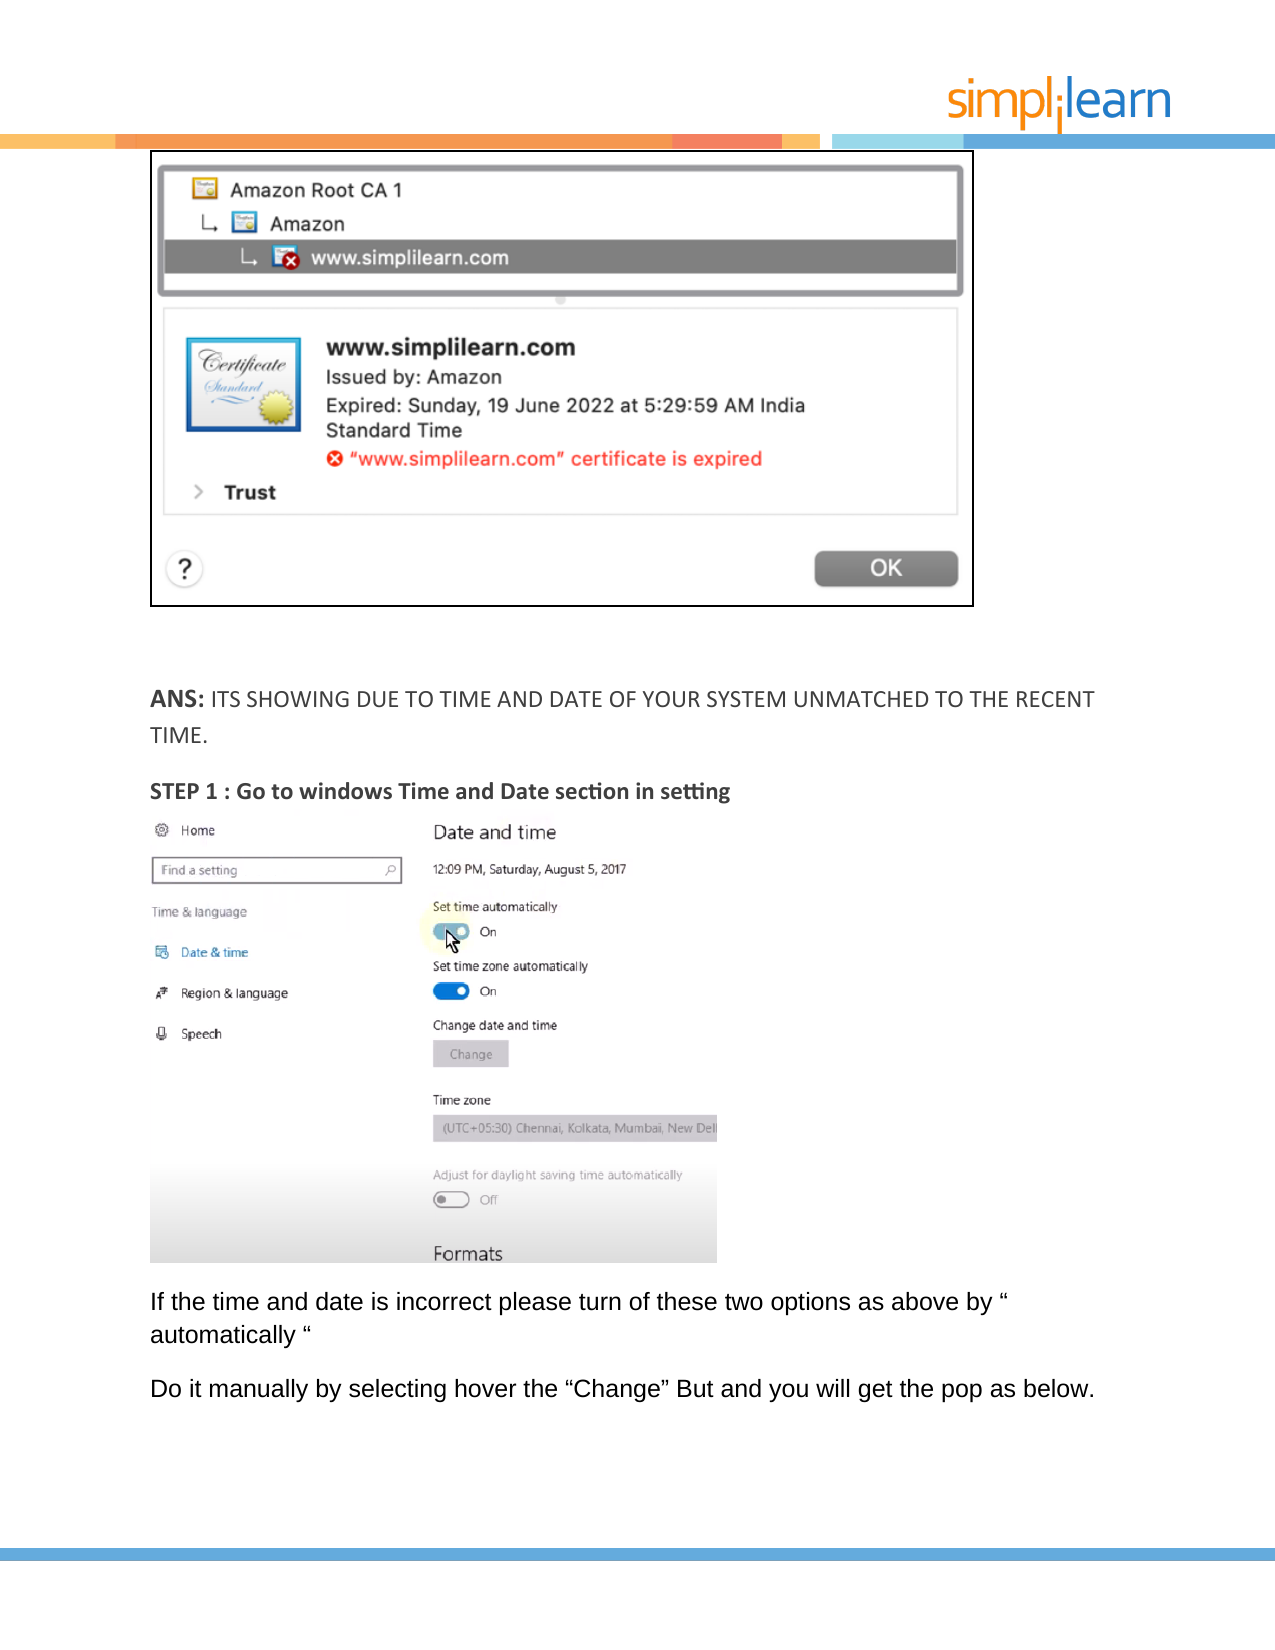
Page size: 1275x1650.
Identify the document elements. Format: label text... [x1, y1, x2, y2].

picture [0, 1548, 1275, 1562]
picture [150, 809, 717, 1263]
text If the time and date is incorrect please turn of these two options as above by “ automatically “ [150, 1287, 1125, 1349]
picture [0, 76, 1275, 149]
text ANS: ITS SHOWING DUE TO TIME AND DATE OF YOUR SYSTEM UNMATCHED TO THE RECENT TIME. [150, 682, 1125, 750]
text Do it manually by selecting hover the “Change” But and you will get the pop as below. [150, 1374, 1125, 1403]
picture [152, 152, 972, 605]
